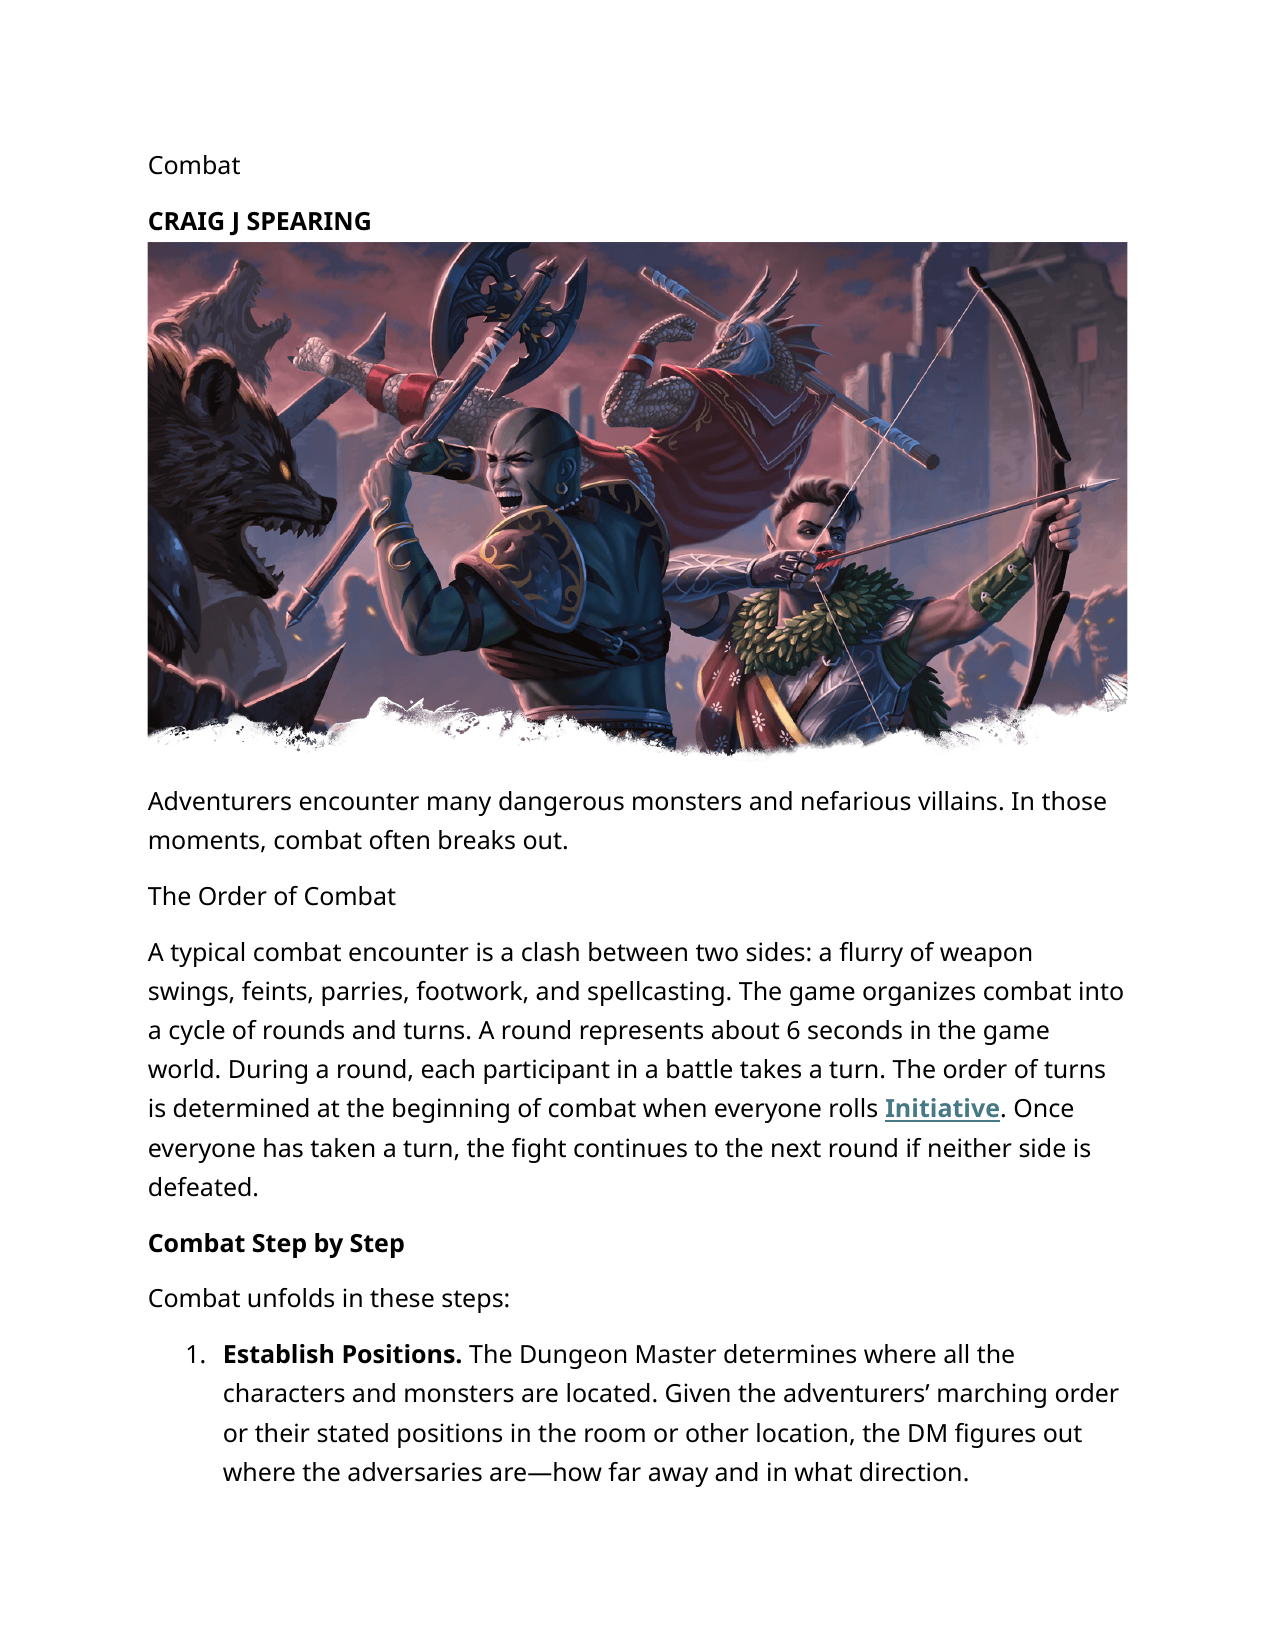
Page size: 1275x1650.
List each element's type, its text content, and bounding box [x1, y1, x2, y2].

picture [147, 242, 1128, 762]
text Combat unfolds in these steps: [148, 1281, 1127, 1315]
text CRAIG J SPEARING [148, 203, 1127, 242]
text A typical combat encounter is a clash between two sides: a flurry of weapon swings, feints, parries, footwork, and spellcasting. The game organizes combat into a cycle of rounds and turns. A round represents about 6 seconds in the game world. During a round, each participant in a battle takes a turn. The order of turns is determined at the beginning of combat when everyone rolls Initiative. Once everyone has taken a turn, the fight continues to the next round if neither side is defeated. [148, 934, 1127, 1203]
text Combat Step by Step [148, 1225, 1127, 1259]
text Combat [148, 148, 1127, 182]
list Establish Positions. The Dungeon Master determines where all the characters and monsters are located. Given the adventurers’ marching order or their stated positions in the room or other location, the DM figures out where the adversaries are—how far away and in what direction. [185, 1337, 1127, 1488]
text The Order of Combat [148, 879, 1127, 913]
text Adventurers encounter many dangerous monsters and nefarious villains. In those moments, combat often breaks out. [148, 784, 1127, 857]
